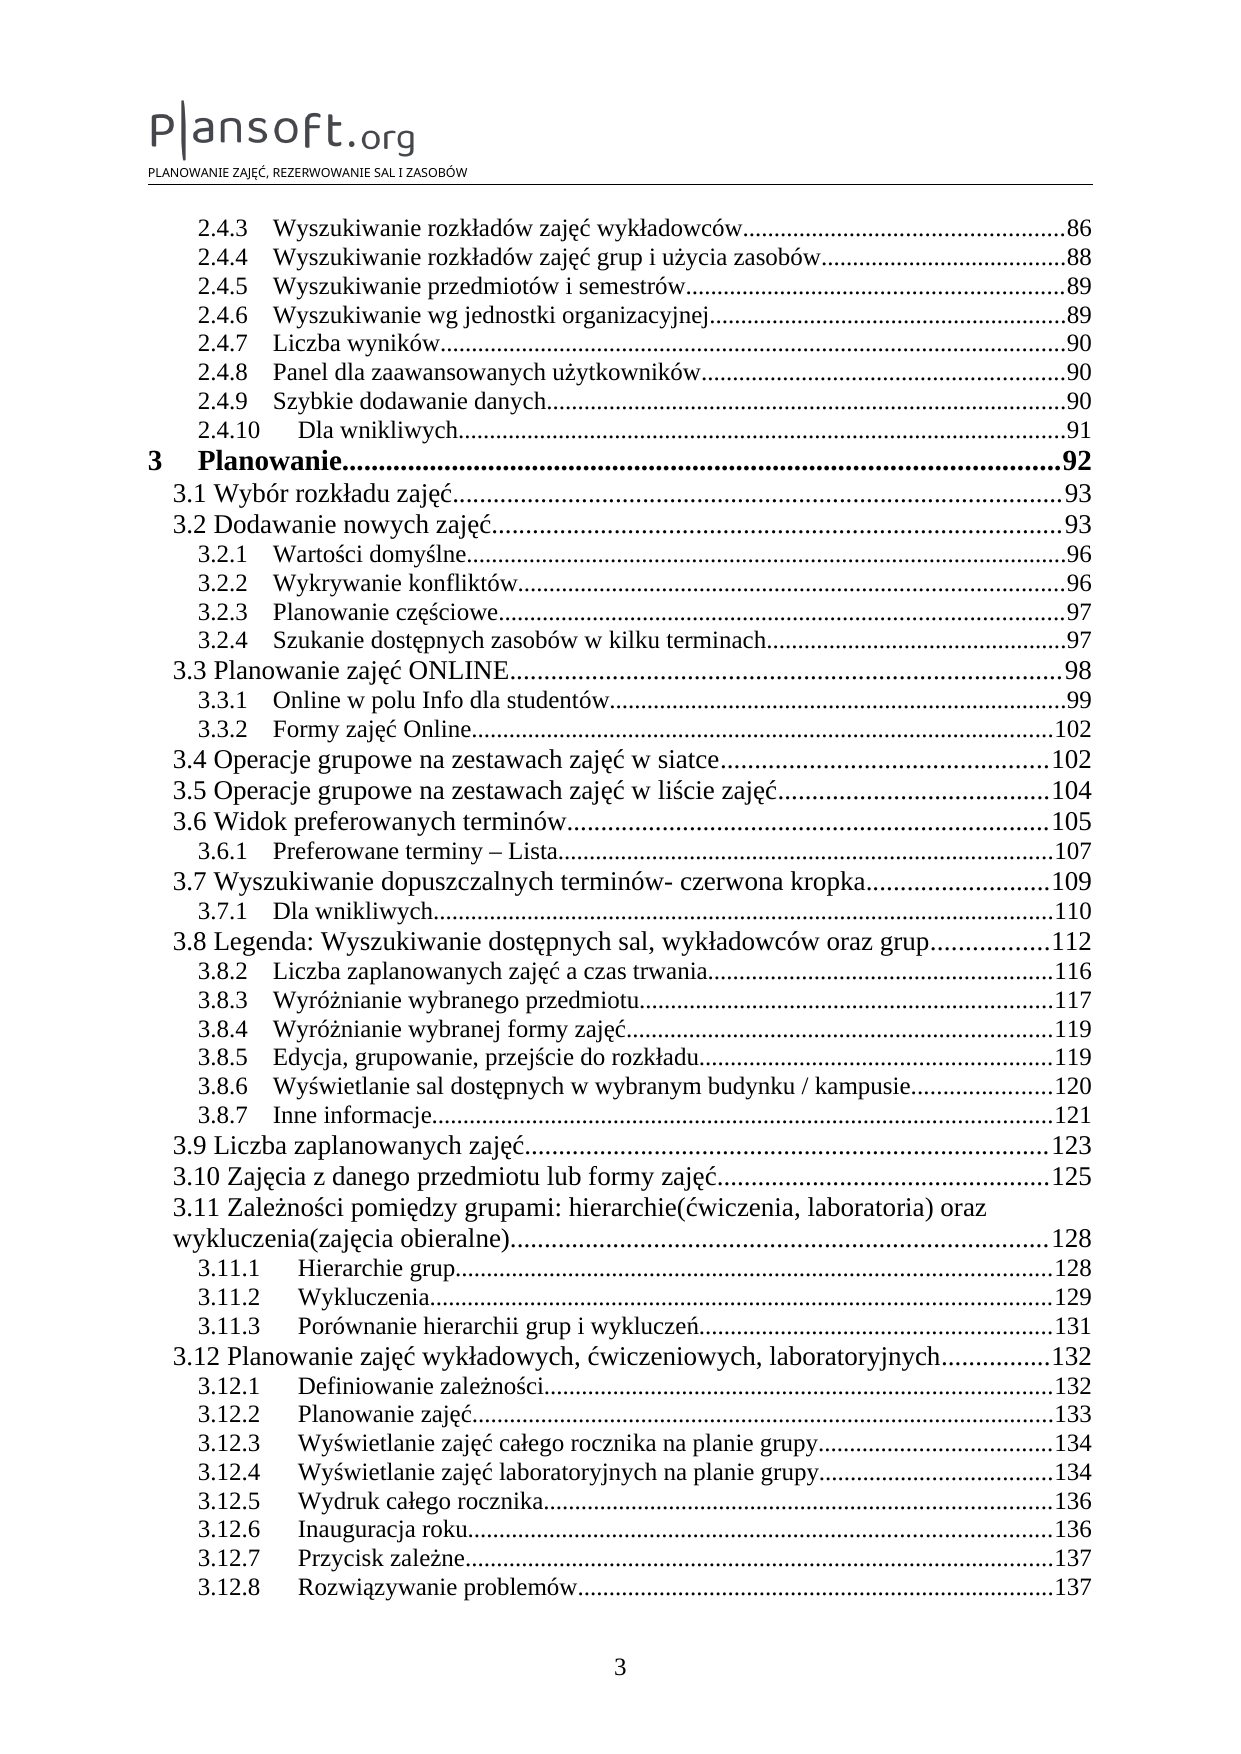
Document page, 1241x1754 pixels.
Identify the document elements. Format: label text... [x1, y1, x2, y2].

text 3.8.2 Liczba zaplanowanych zajęć a czas trwania 116 [198, 956, 1093, 985]
text 3.8 Legenda: Wyszukiwanie dostępnych sal, wykładowców oraz grup 112 [173, 925, 1093, 956]
text 3.12.8 Rozwiązywanie problemów 137 [198, 1572, 1093, 1601]
text 3.11.1 Hierarchie grup 128 [198, 1253, 1093, 1282]
text 3.4 Operacje grupowe na zestawach zajęć w siatce 102 [173, 743, 1093, 774]
text 3.11.2 Wykluczenia 129 [198, 1282, 1093, 1311]
text 3.8.7 Inne informacje 121 [198, 1100, 1093, 1129]
text 3.8.6 Wyświetlanie sal dostępnych w wybranym budynku / kampusie 120 [198, 1071, 1093, 1100]
text 3.12.6 Inauguracja roku 136 [198, 1514, 1093, 1543]
text 2.4.4 Wyszukiwanie rozkładów zajęć grup i użycia zasobów 88 [198, 242, 1093, 271]
text 2.4.10 Dla wnikliwych 91 [198, 415, 1093, 443]
text 3.2.4 Szukanie dostępnych zasobów w kilku terminach 97 [198, 626, 1093, 654]
text 2.4.5 Wyszukiwanie przedmiotów i semestrów 89 [198, 271, 1093, 300]
text 3.2.1 Wartości domyślne 96 [198, 539, 1093, 568]
picture [147, 73, 418, 165]
text 3.3.1 Online w polu Info dla studentów 99 [198, 686, 1093, 714]
text 3.7 Wyszukiwanie dopuszczalnych terminów- czerwona kropka 109 [173, 865, 1093, 896]
text 3.6 Widok preferowanych terminów 105 [173, 805, 1093, 836]
text 3.12.1 Definiowanie zależności 132 [198, 1371, 1093, 1399]
text 3.2 Dodawanie nowych zajęć 93 [173, 508, 1093, 539]
text 3.2.3 Planowanie częściowe 97 [198, 597, 1093, 626]
text 2.4.8 Panel dla zaawansowanych użytkowników 90 [198, 357, 1093, 386]
text 3.8.5 Edycja, grupowanie, przejście do rozkładu 119 [198, 1042, 1093, 1071]
text 2.4.6 Wyszukiwanie wg jednostki organizacyjnej 89 [198, 300, 1093, 328]
text 3.2.2 Wykrywanie konfliktów 96 [198, 568, 1093, 597]
text 3.12.2 Planowanie zajęć 133 [198, 1399, 1093, 1428]
text 3.3 Planowanie zajęć ONLINE 98 [173, 654, 1093, 686]
text 3.6.1 Preferowane terminy – Lista 107 [198, 836, 1093, 865]
text 3.8.4 Wyróżnianie wybranej formy zajęć 119 [198, 1014, 1093, 1042]
text 3.10 Zajęcia z danego przedmiotu lub formy zajęć 125 [173, 1160, 1093, 1191]
text 3 Planowanie 92 [148, 443, 1093, 477]
text 3.12.7 Przycisk zależne 137 [198, 1543, 1093, 1572]
text 2.4.3 Wyszukiwanie rozkładów zajęć wykładowców 86 [198, 213, 1093, 242]
text 3.11.3 Porównanie hierarchii grup i wykluczeń 131 [198, 1311, 1093, 1339]
text 3.11 Zależności pomiędzy grupami: hierarchie(ćwiczenia, laboratoria) oraz wykluczenia(zajęcia obieralne). 128 [173, 1191, 1093, 1253]
text 3.7.1 Dla wnikliwych 110 [198, 896, 1093, 925]
text 3.12.3 Wyświetlanie zajęć całego rocznika na planie grupy 134 [198, 1428, 1093, 1457]
text 3.12.5 Wydruk całego rocznika 136 [198, 1486, 1093, 1514]
text 3.8.3 Wyróżnianie wybranego przedmiotu 117 [198, 985, 1093, 1014]
text 3.3.2 Formy zajęć Online 102 [198, 714, 1093, 743]
text 3.1 Wybór rozkładu zajęć 93 [173, 477, 1093, 508]
text 3.5 Operacje grupowe na zestawach zajęć w liście zajęć 104 [173, 774, 1093, 805]
text 3.12 Planowanie zajęć wykładowych, ćwiczeniowych, laboratoryjnych 132 [173, 1339, 1093, 1371]
text 2.4.9 Szybkie dodawanie danych 90 [198, 386, 1093, 415]
text 3.12.4 Wyświetlanie zajęć laboratoryjnych na planie grupy 134 [198, 1457, 1093, 1486]
text 2.4.7 Liczba wyników 90 [198, 328, 1093, 357]
text 3.9 Liczba zaplanowanych zajęć 123 [173, 1129, 1093, 1160]
